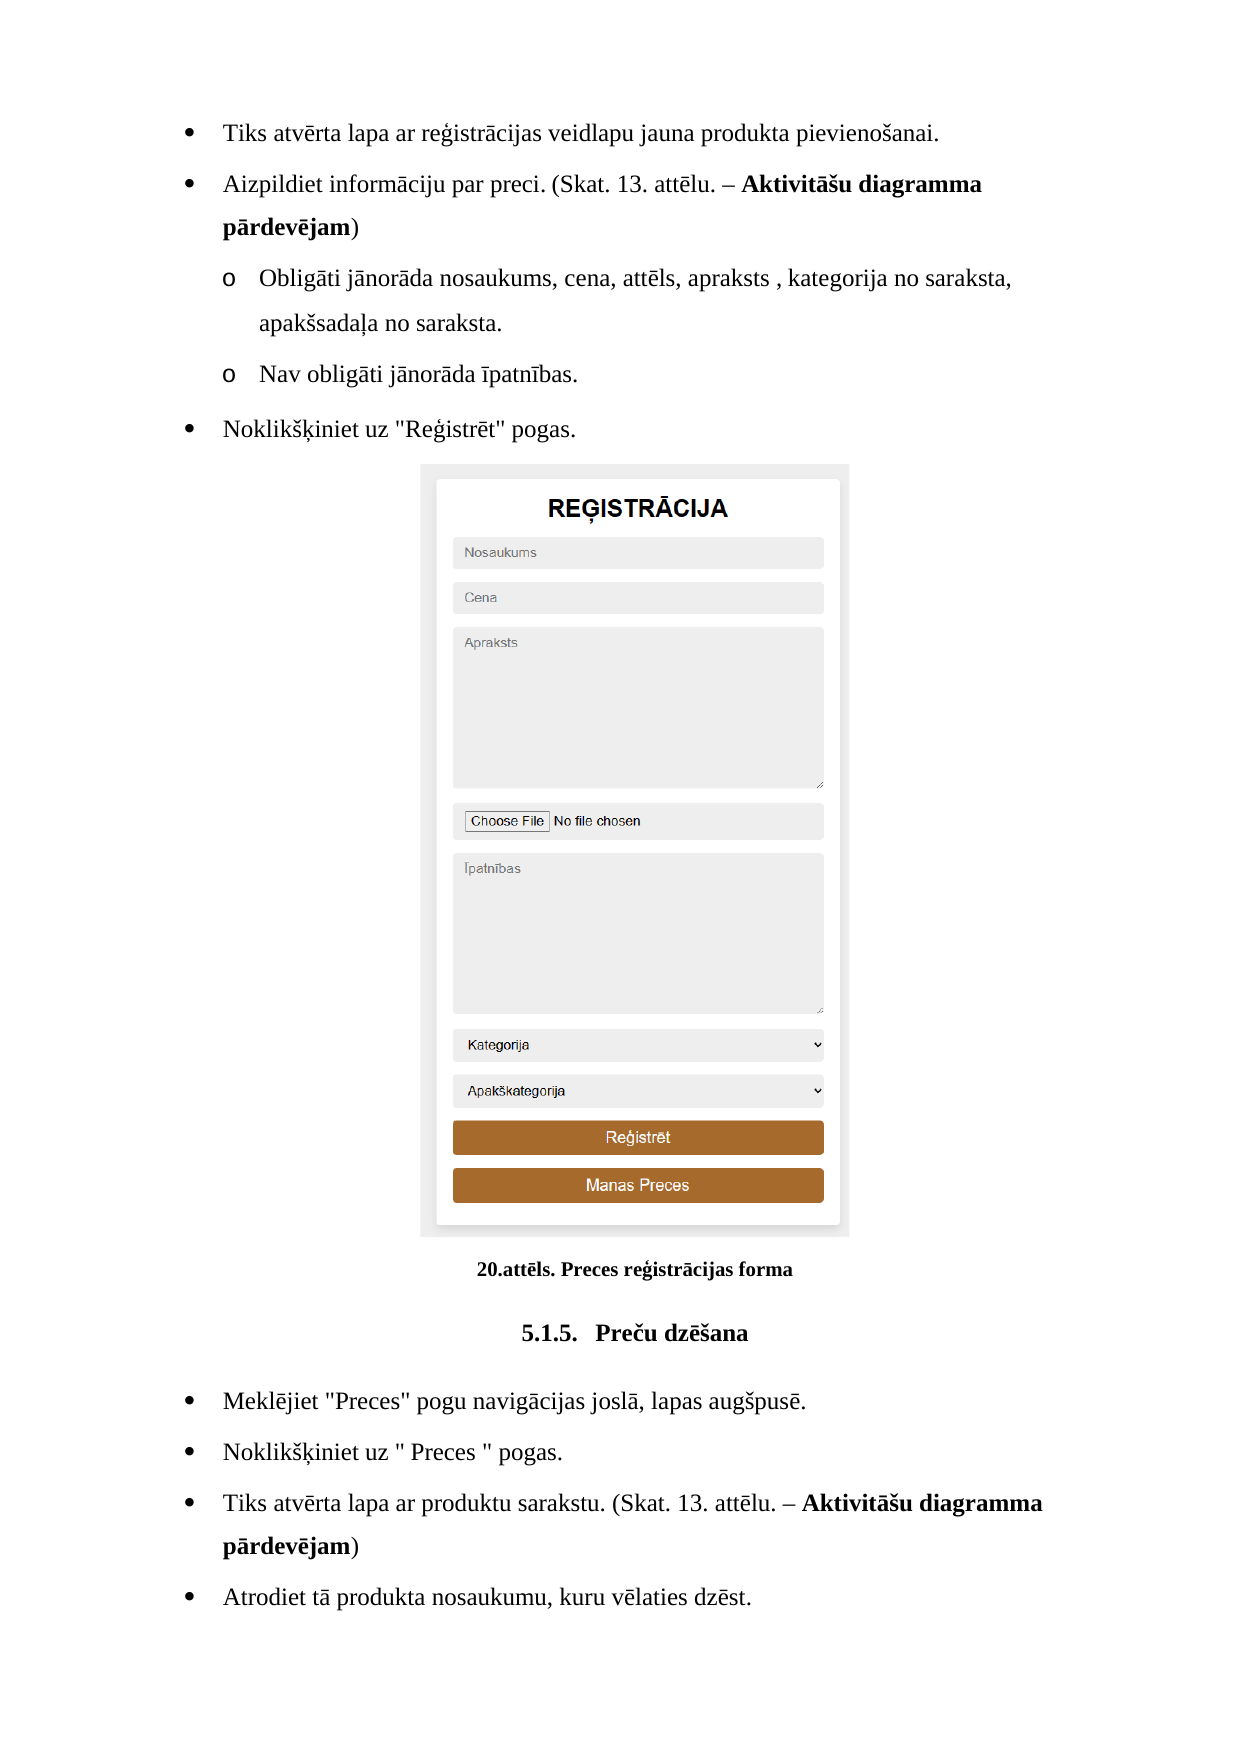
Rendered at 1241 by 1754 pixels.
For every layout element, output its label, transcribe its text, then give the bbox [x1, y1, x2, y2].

list Nav obligāti jānorāda īpatnības. [221, 359, 1122, 390]
list Tiks atvērta lapa ar reģistrācijas veidlapu jauna produkta pievienošanai. [185, 118, 1122, 147]
list Aizpildiet informāciju par preci. (Skat. 13. attēlu. – Aktivitāšu diagramma pārdevējam) [185, 169, 1122, 241]
picture [420, 464, 850, 1237]
list Obligāti jānorāda nosaukums, cena, attēls, apraksts , kategorija no saraksta, apakšsadaļa no saraksta. [221, 263, 1122, 337]
list Meklējiet "Preces" pogu navigācijas joslā, lapas augšpusē. [185, 1386, 1122, 1415]
list Tiks atvērta lapa ar produktu sarakstu. (Skat. 13. attēlu. – Aktivitāšu diagramma pārdevējam) [185, 1488, 1122, 1560]
list 20.attēls. Preces reģistrācijas forma [148, 1257, 1122, 1281]
list Noklikšķiniet uz "Reģistrēt" pogas. [185, 414, 1122, 442]
list Noklikšķiniet uz " Preces " pogas. [185, 1437, 1122, 1466]
subtitle Preču dzēšana [148, 1318, 1122, 1347]
list Atrodiet tā produkta nosaukumu, kuru vēlaties dzēst. [185, 1582, 1122, 1611]
